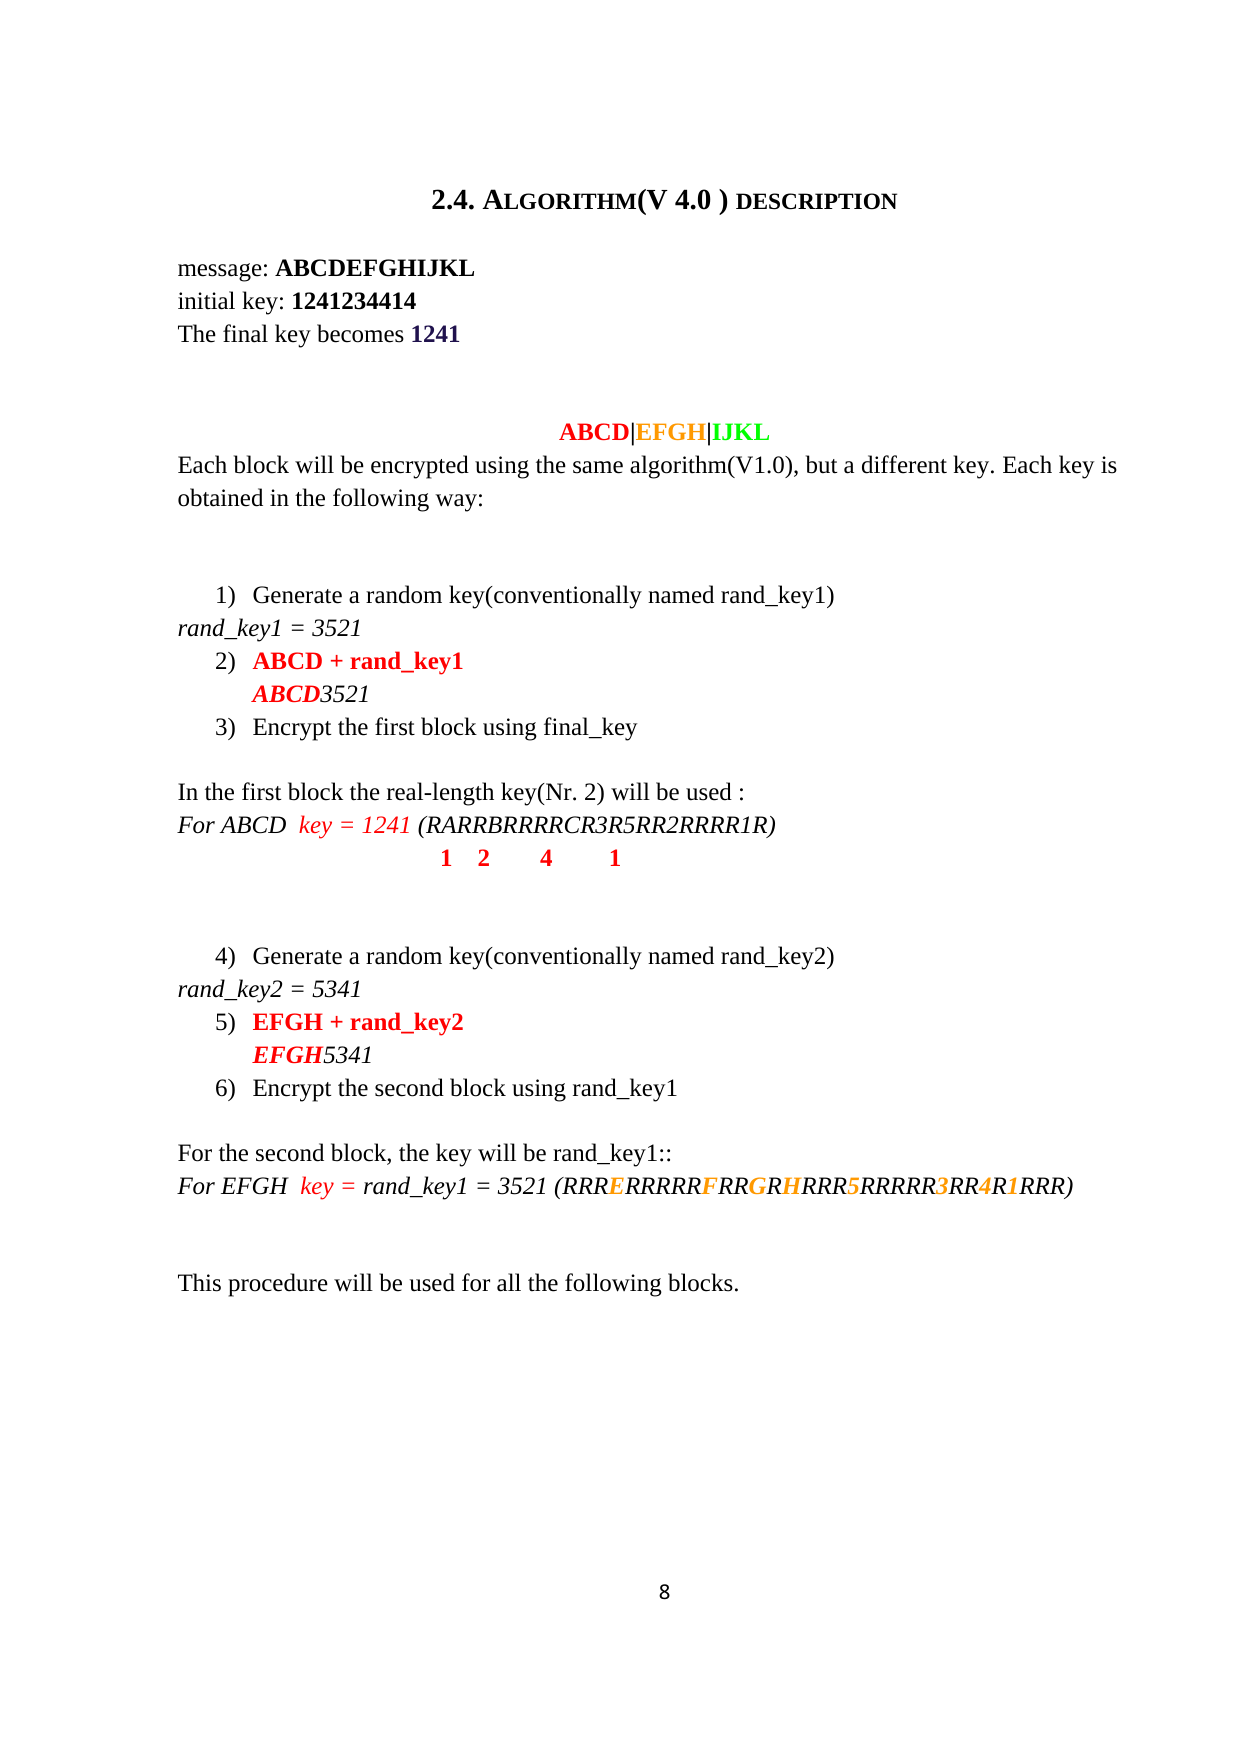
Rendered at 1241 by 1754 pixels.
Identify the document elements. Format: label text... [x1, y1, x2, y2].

text In the first block the real-length key(Nr. 2) will be used : [177, 777, 1152, 806]
list ABCD + rand_key1 [215, 646, 1152, 675]
text Each block will be encrypted using the same algorithm(V1.0), but a different key. Each key is obtained in the following way: [177, 450, 1152, 511]
text message: ABCDEFGHIJKL [177, 253, 1152, 282]
list Generate a random key(conventionally named rand_key1) [215, 580, 1152, 609]
text initial key: 1241234414 [177, 286, 1152, 315]
text EFGH5341 [177, 1040, 1152, 1069]
text rand_key1 = 3521 [177, 613, 1152, 642]
text 2.4. Algorithm(V 4.0 ) description [177, 182, 1152, 216]
text For the second block, the key will be rand_key1:: [177, 1138, 1152, 1167]
text 1 2 4 1 [177, 843, 1152, 872]
text rand_key2 = 5341 [177, 974, 1152, 1003]
text ABCD3521 [177, 679, 1152, 708]
text The final key becomes 1241 [177, 319, 1152, 348]
text For ABCD key = 1241 (RARRBRRRRCR3R5RR2RRRR1R) [177, 810, 1152, 839]
list Encrypt the first block using final_key [215, 712, 1152, 741]
text For EFGH key = rand_key1 = 3521 (RRRERRRRRFRRGRHRRR5RRRRR3RR4R1RRR) [177, 1171, 1152, 1200]
list EFGH + rand_key2 [215, 1007, 1152, 1036]
list Encrypt the second block using rand_key1 [215, 1073, 1152, 1102]
text ABCD|EFGH|IJKL [177, 417, 1152, 445]
list Generate a random key(conventionally named rand_key2) [215, 941, 1152, 969]
text This procedure will be used for all the following blocks. [177, 1268, 1152, 1297]
